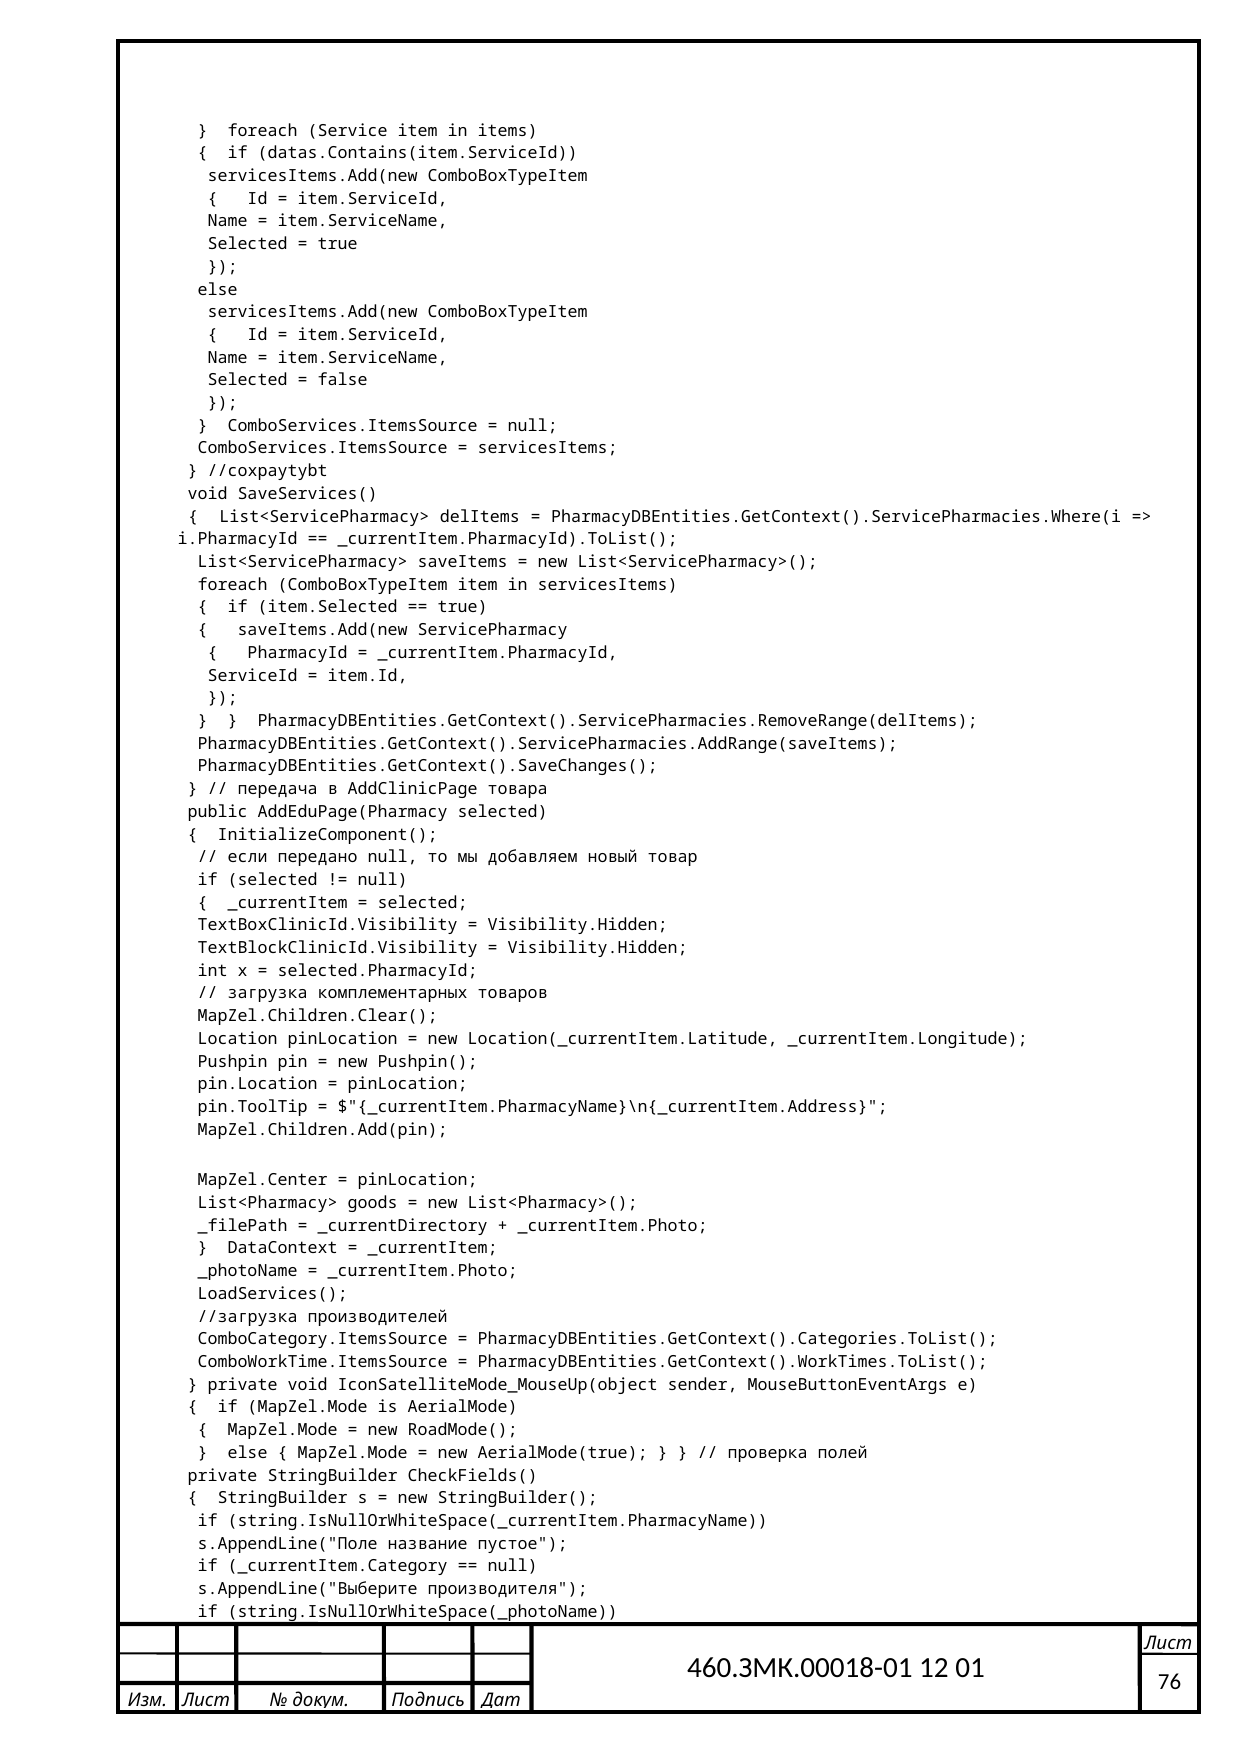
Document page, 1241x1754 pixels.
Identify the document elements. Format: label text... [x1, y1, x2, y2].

text servicesItems.Add(new ComboBoxTypeItem [177, 163, 1152, 186]
text PharmacyDBEntities.GetContext().ServicePharmacies.AddRange(saveItems); [177, 731, 1152, 754]
text MapZel.Center = pinLocation; [177, 1168, 1152, 1191]
text MapZel.Children.Clear(); [177, 1004, 1152, 1026]
text s.AppendLine("Выберите производителя"); [177, 1577, 1152, 1599]
text pin.ToolTip = $"{_currentItem.PharmacyName}\n{_currentItem.Address}"; [177, 1094, 1152, 1117]
text else [177, 277, 1152, 300]
text { MapZel.Mode = new RoadMode(); [177, 1418, 1152, 1441]
text Selected = true [177, 232, 1152, 254]
text TextBlockClinicId.Visibility = Visibility.Hidden; [177, 936, 1152, 958]
text public AddEduPage(Pharmacy selected) [177, 799, 1152, 822]
text { Id = item.ServiceId, [177, 186, 1152, 209]
text } // передача в AddClinicPage товара [177, 777, 1152, 799]
text Pushpin pin = new Pushpin(); [177, 1049, 1152, 1072]
text { List<ServicePharmacy> delItems = PharmacyDBEntities.GetContext().ServicePharmacies.Where(i => i.PharmacyId == _currentItem.PharmacyId).ToList(); [177, 504, 1152, 549]
text TextBoxClinicId.Visibility = Visibility.Hidden; [177, 913, 1152, 936]
text } } PharmacyDBEntities.GetContext().ServicePharmacies.RemoveRange(delItems); [177, 708, 1152, 731]
text }); [177, 254, 1152, 277]
text pin.Location = pinLocation; [177, 1072, 1152, 1094]
text if (string.IsNullOrWhiteSpace(_photoName)) [177, 1599, 1152, 1622]
text PharmacyDBEntities.GetContext().SaveChanges(); [177, 754, 1152, 777]
text { Id = item.ServiceId, [177, 322, 1152, 345]
text } DataContext = _currentItem; [177, 1236, 1152, 1259]
text Selected = false [177, 368, 1152, 391]
text // если передано null, то мы добавляем новый товар [177, 845, 1152, 867]
text { InitializeComponent(); [177, 822, 1152, 845]
text } else { MapZel.Mode = new AerialMode(true); } } // проверка полей [177, 1441, 1152, 1463]
text } ComboServices.ItemsSource = null; [177, 413, 1152, 436]
text if (selected != null) [177, 867, 1152, 890]
text { if (datas.Contains(item.ServiceId)) [177, 141, 1152, 163]
text }); [177, 686, 1152, 708]
text ServiceId = item.Id, [177, 663, 1152, 686]
text { PharmacyId = _currentItem.PharmacyId, [177, 640, 1152, 663]
text Name = item.ServiceName, [177, 345, 1152, 368]
text // загрузка комплементарных товаров [177, 981, 1152, 1004]
text //загрузка производителей [177, 1304, 1152, 1327]
text List<Pharmacy> goods = new List<Pharmacy>(); [177, 1191, 1152, 1213]
text } //сохраytybt [177, 459, 1152, 481]
text servicesItems.Add(new ComboBoxTypeItem [177, 300, 1152, 322]
text { if (MapZel.Mode is AerialMode) [177, 1395, 1152, 1418]
text _photoName = _currentItem.Photo; [177, 1259, 1152, 1282]
text { if (item.Selected == true) [177, 595, 1152, 618]
text } foreach (Service item in items) [177, 118, 1152, 141]
text MapZel.Children.Add(pin); [177, 1117, 1152, 1140]
text foreach (ComboBoxTypeItem item in servicesItems) [177, 572, 1152, 595]
text ComboWorkTime.ItemsSource = PharmacyDBEntities.GetContext().WorkTimes.ToList(); [177, 1350, 1152, 1372]
text Name = item.ServiceName, [177, 209, 1152, 232]
text s.AppendLine("Поле название пустое"); [177, 1531, 1152, 1554]
text int x = selected.PharmacyId; [177, 958, 1152, 981]
text private StringBuilder CheckFields() [177, 1463, 1152, 1486]
text { StringBuilder s = new StringBuilder(); [177, 1486, 1152, 1509]
text if (string.IsNullOrWhiteSpace(_currentItem.PharmacyName)) [177, 1509, 1152, 1531]
text { _currentItem = selected; [177, 890, 1152, 913]
text }); [177, 391, 1152, 413]
text List<ServicePharmacy> saveItems = new List<ServicePharmacy>(); [177, 549, 1152, 572]
text ComboCategory.ItemsSource = PharmacyDBEntities.GetContext().Categories.ToList(); [177, 1327, 1152, 1350]
text if (_currentItem.Category == null) [177, 1554, 1152, 1577]
text ComboServices.ItemsSource = servicesItems; [177, 436, 1152, 459]
text } private void IconSatelliteMode_MouseUp(object sender, MouseButtonEventArgs e) [177, 1372, 1152, 1395]
text void SaveServices() [177, 481, 1152, 504]
text _filePath = _currentDirectory + _currentItem.Photo; [177, 1213, 1152, 1236]
text LoadServices(); [177, 1282, 1152, 1304]
text Location pinLocation = new Location(_currentItem.Latitude, _currentItem.Longitude); [177, 1026, 1152, 1049]
text { saveItems.Add(new ServicePharmacy [177, 618, 1152, 640]
